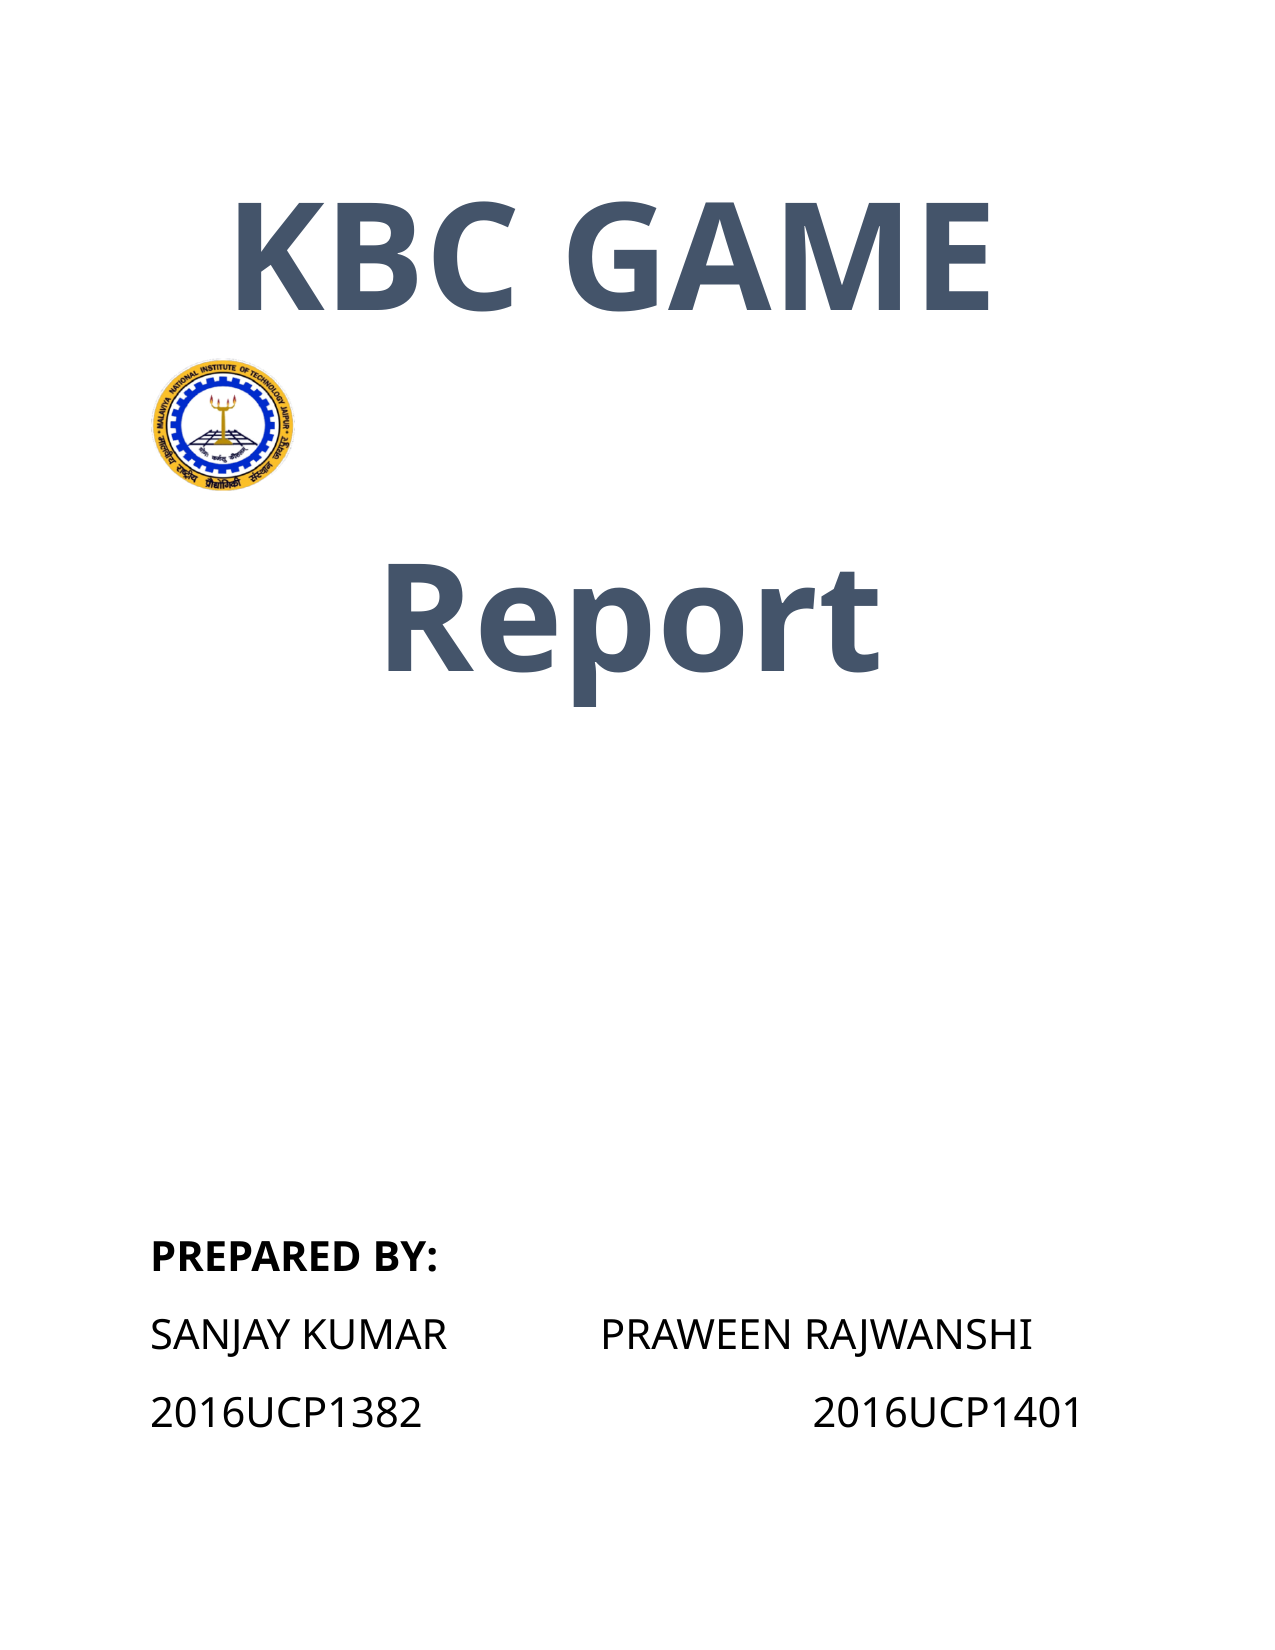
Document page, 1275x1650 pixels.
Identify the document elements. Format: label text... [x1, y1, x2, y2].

picture [150, 356, 296, 493]
text 2016ucp1382 2016ucp1401 [150, 1382, 1125, 1439]
text KBC GAME [150, 150, 1125, 493]
text Prepared by: [150, 1227, 1125, 1284]
text Report [150, 511, 1125, 716]
text Sanjay kumar praween rajwanshi [150, 1305, 1125, 1362]
